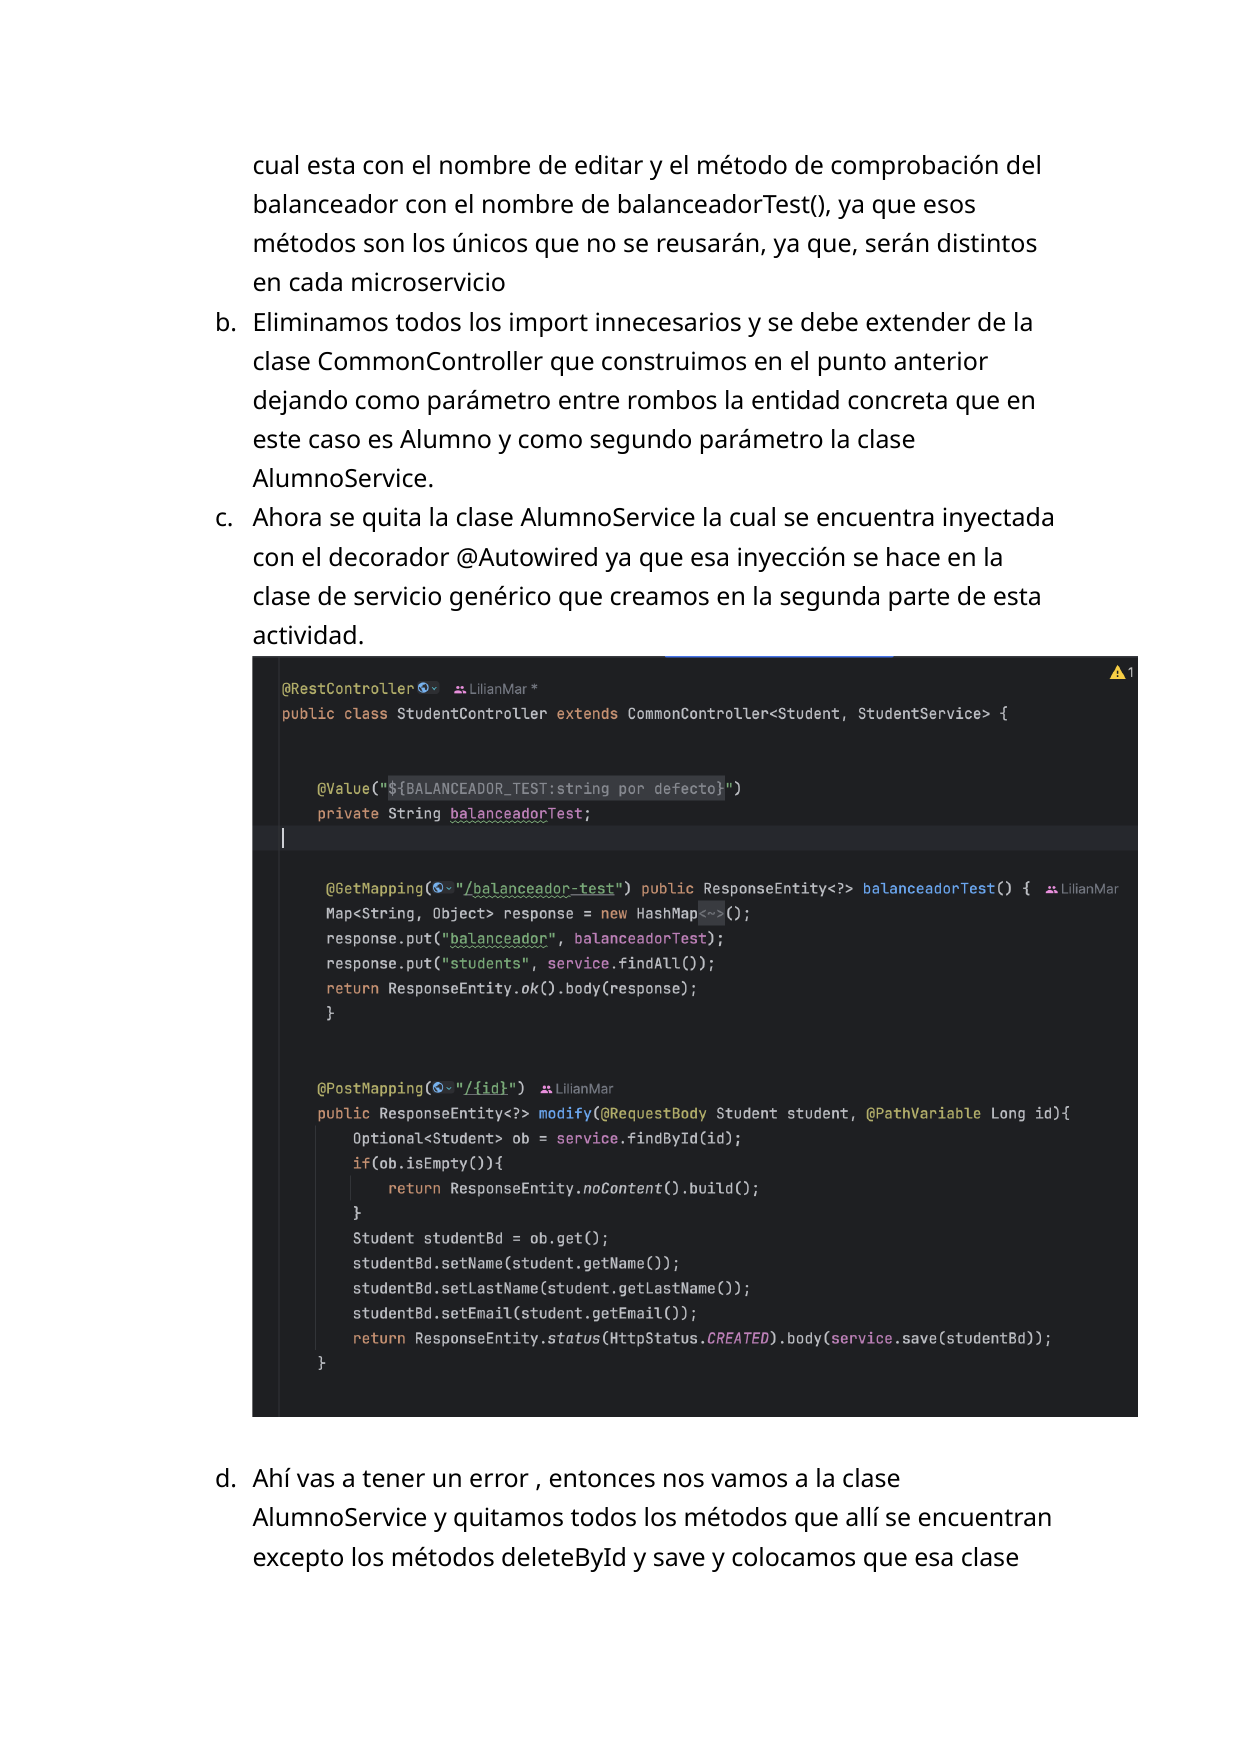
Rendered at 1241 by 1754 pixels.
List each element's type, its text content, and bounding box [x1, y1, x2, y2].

list Eliminamos todos los import innecesarios y se debe extender de la clase CommonController que construimos en el punto anterior dejando como parámetro entre rombos la entidad concreta que en este caso es Alumno y como segundo parámetro la clase AlumnoService. [215, 304, 1063, 495]
picture [252, 656, 1138, 1417]
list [215, 1461, 1063, 1573]
list Ahora se quita la clase AlumnoService la cual se encuentra inyectada con el decorador @Autowired ya que esa inyección se hace en la clase de servicio genérico que creamos en la segunda parte de esta actividad. [215, 500, 1063, 652]
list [215, 148, 1063, 299]
